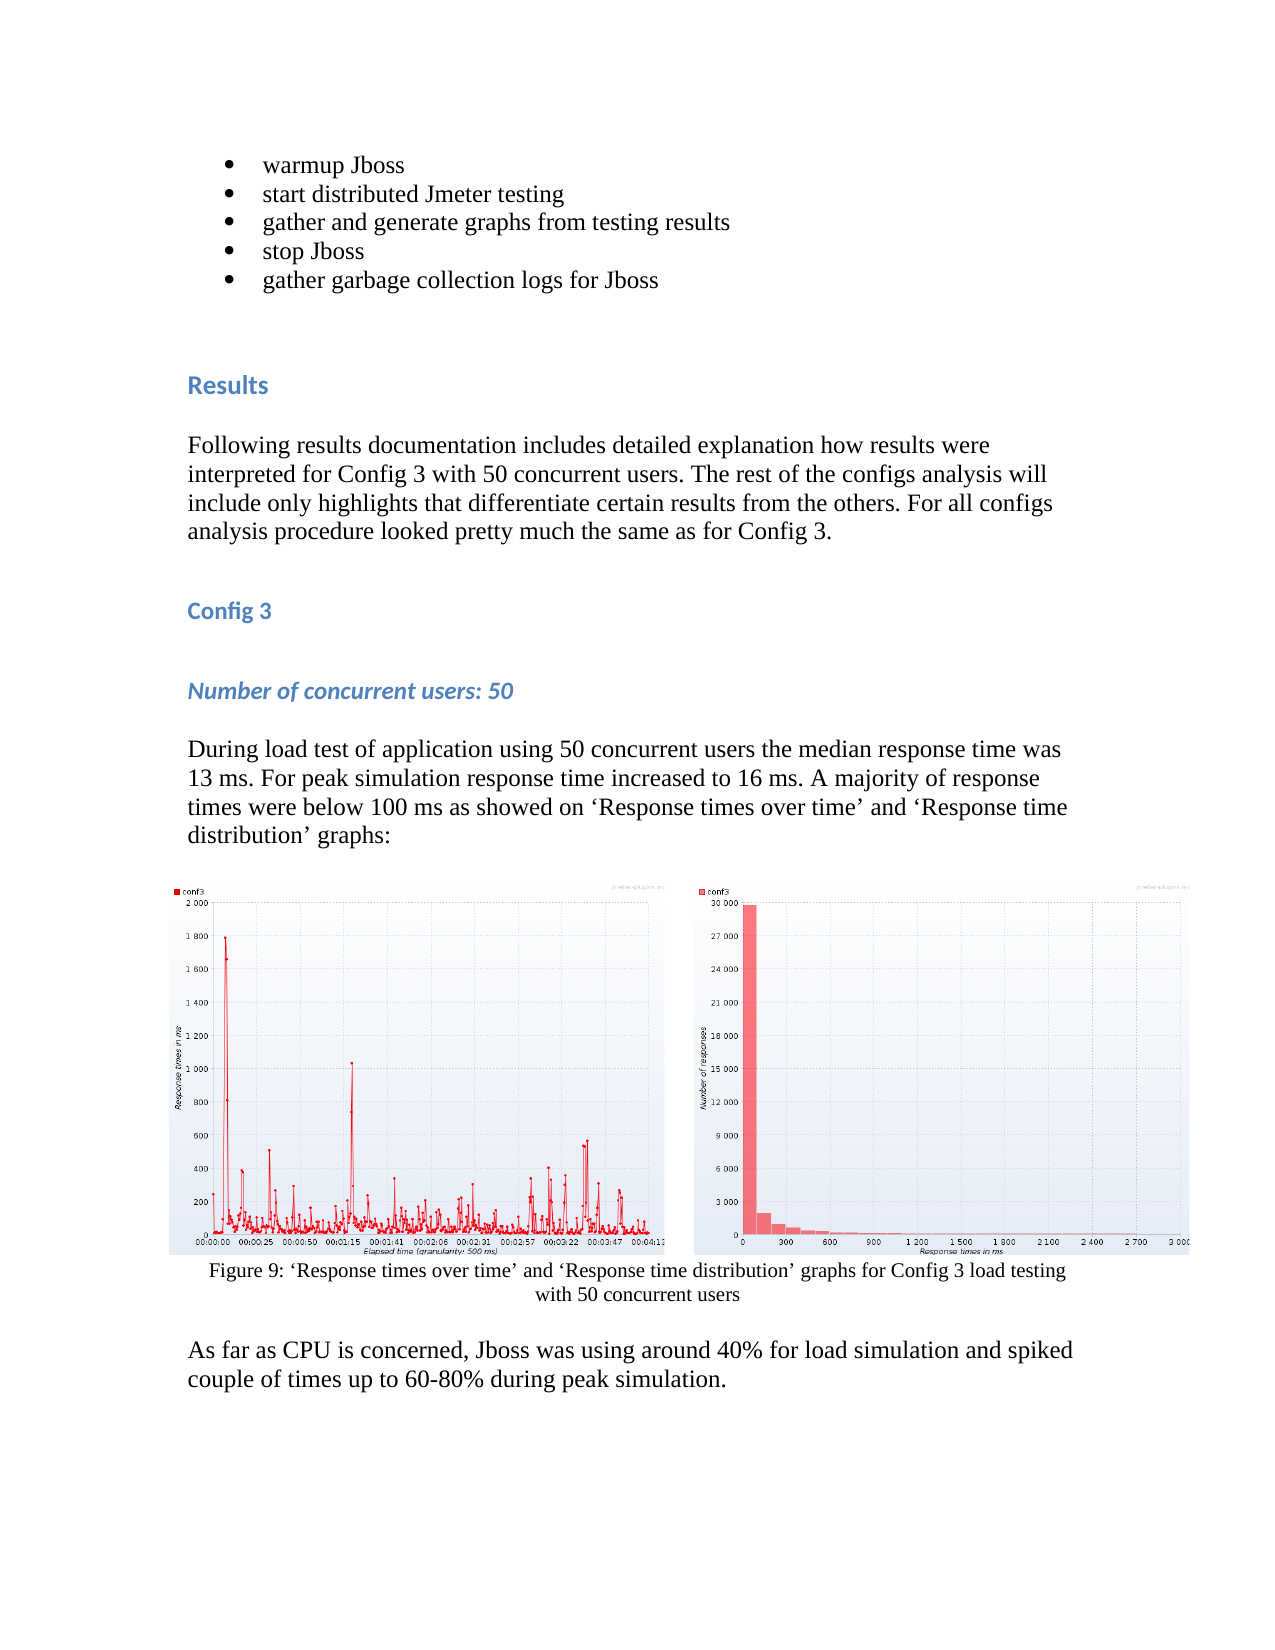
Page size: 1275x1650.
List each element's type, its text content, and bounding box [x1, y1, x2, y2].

subtitle Config 3 [187, 595, 1087, 625]
subtitle Number of concurrent users: 50 [187, 675, 1087, 705]
picture [168, 883, 664, 1255]
list stop Jboss [225, 236, 1087, 265]
list start distributed Jmeter testing [225, 179, 1087, 207]
text As far as CPU is concerned, Jboss was using around 40% for load simulation and spiked couple of times up to 60-80% during peak simulation. [187, 1335, 1087, 1393]
list gather garbage collection logs for Jboss [225, 265, 1087, 294]
list warmup Jboss [225, 150, 1087, 179]
subtitle Results [187, 368, 1087, 401]
list gather and generate graphs from testing results [225, 207, 1087, 236]
text During load test of application using 50 concurrent users the median response time was 13 ms. For peak simulation response time increased to 16 ms. A majority of response times were below 100 ms as showed on ‘Response times over time’ and ‘Response time distribution’ graphs: [187, 734, 1087, 849]
picture [693, 883, 1189, 1255]
text Following results documentation includes detailed explanation how results were interpreted for Config 3 with 50 concurrent users. The rest of the configs analysis will include only highlights that differentiate certain results from the others. For all configs analysis procedure looked pretty much the same as for Config 3. [187, 430, 1087, 545]
